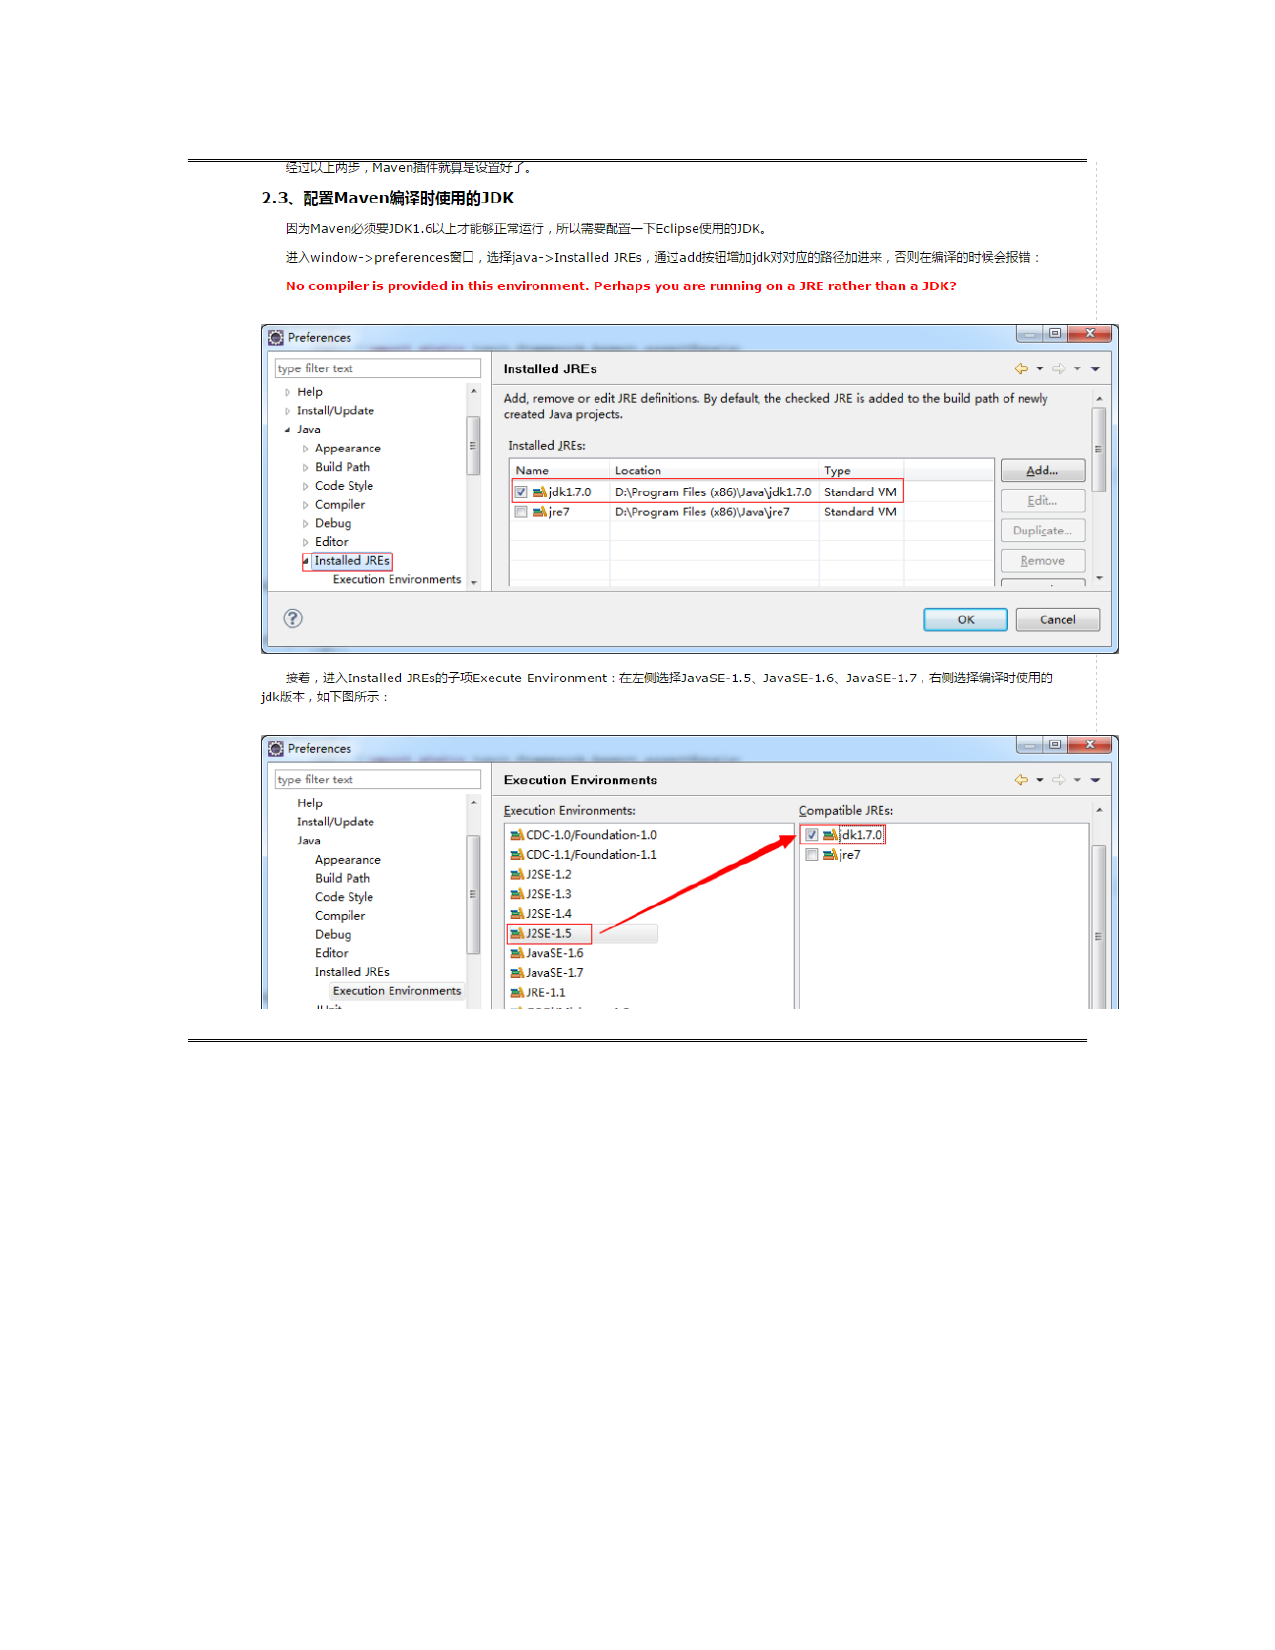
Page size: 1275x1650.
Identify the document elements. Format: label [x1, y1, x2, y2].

picture [227, 161, 1127, 1009]
